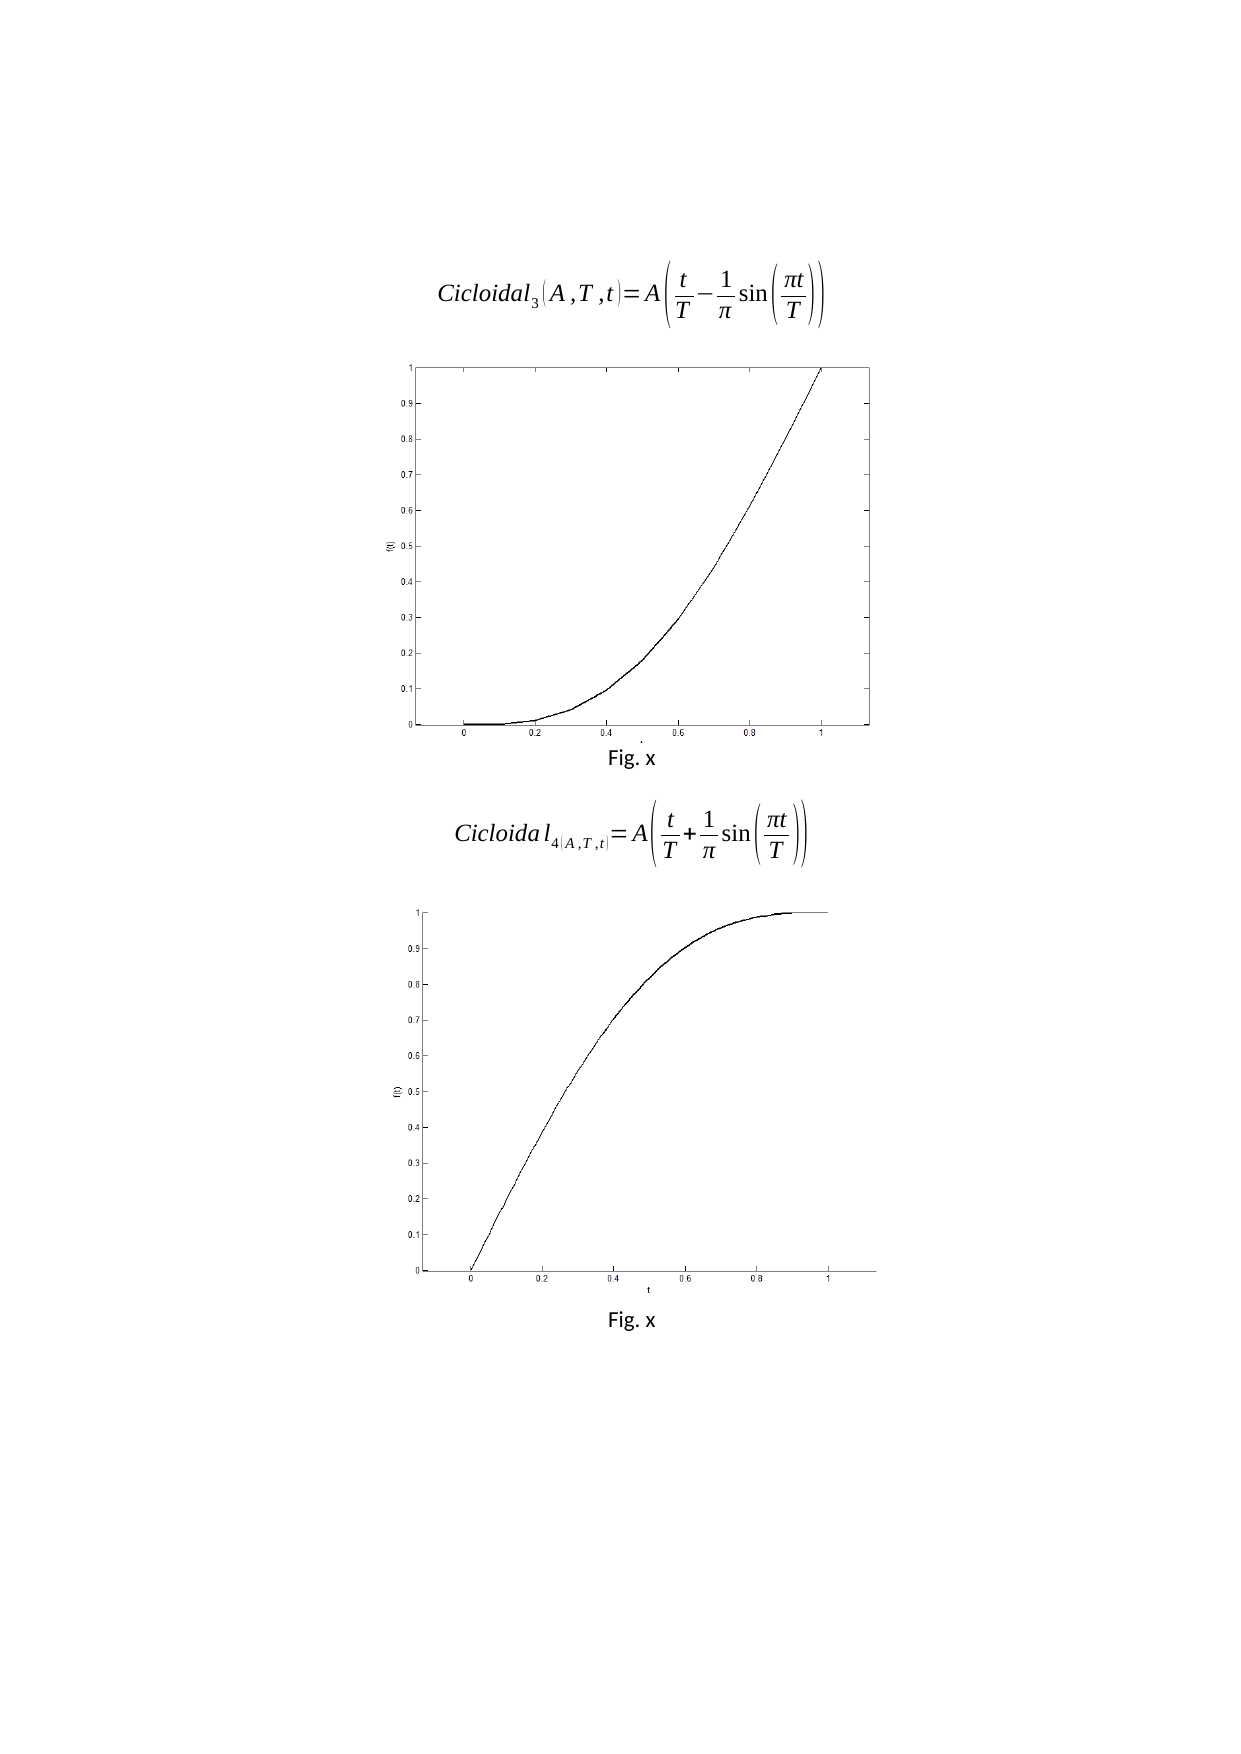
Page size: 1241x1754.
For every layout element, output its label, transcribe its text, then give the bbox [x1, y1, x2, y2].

text Fig. x [103, 743, 1122, 771]
text Fig. x [103, 1305, 1122, 1333]
picture [379, 359, 884, 743]
picture [379, 898, 884, 1305]
